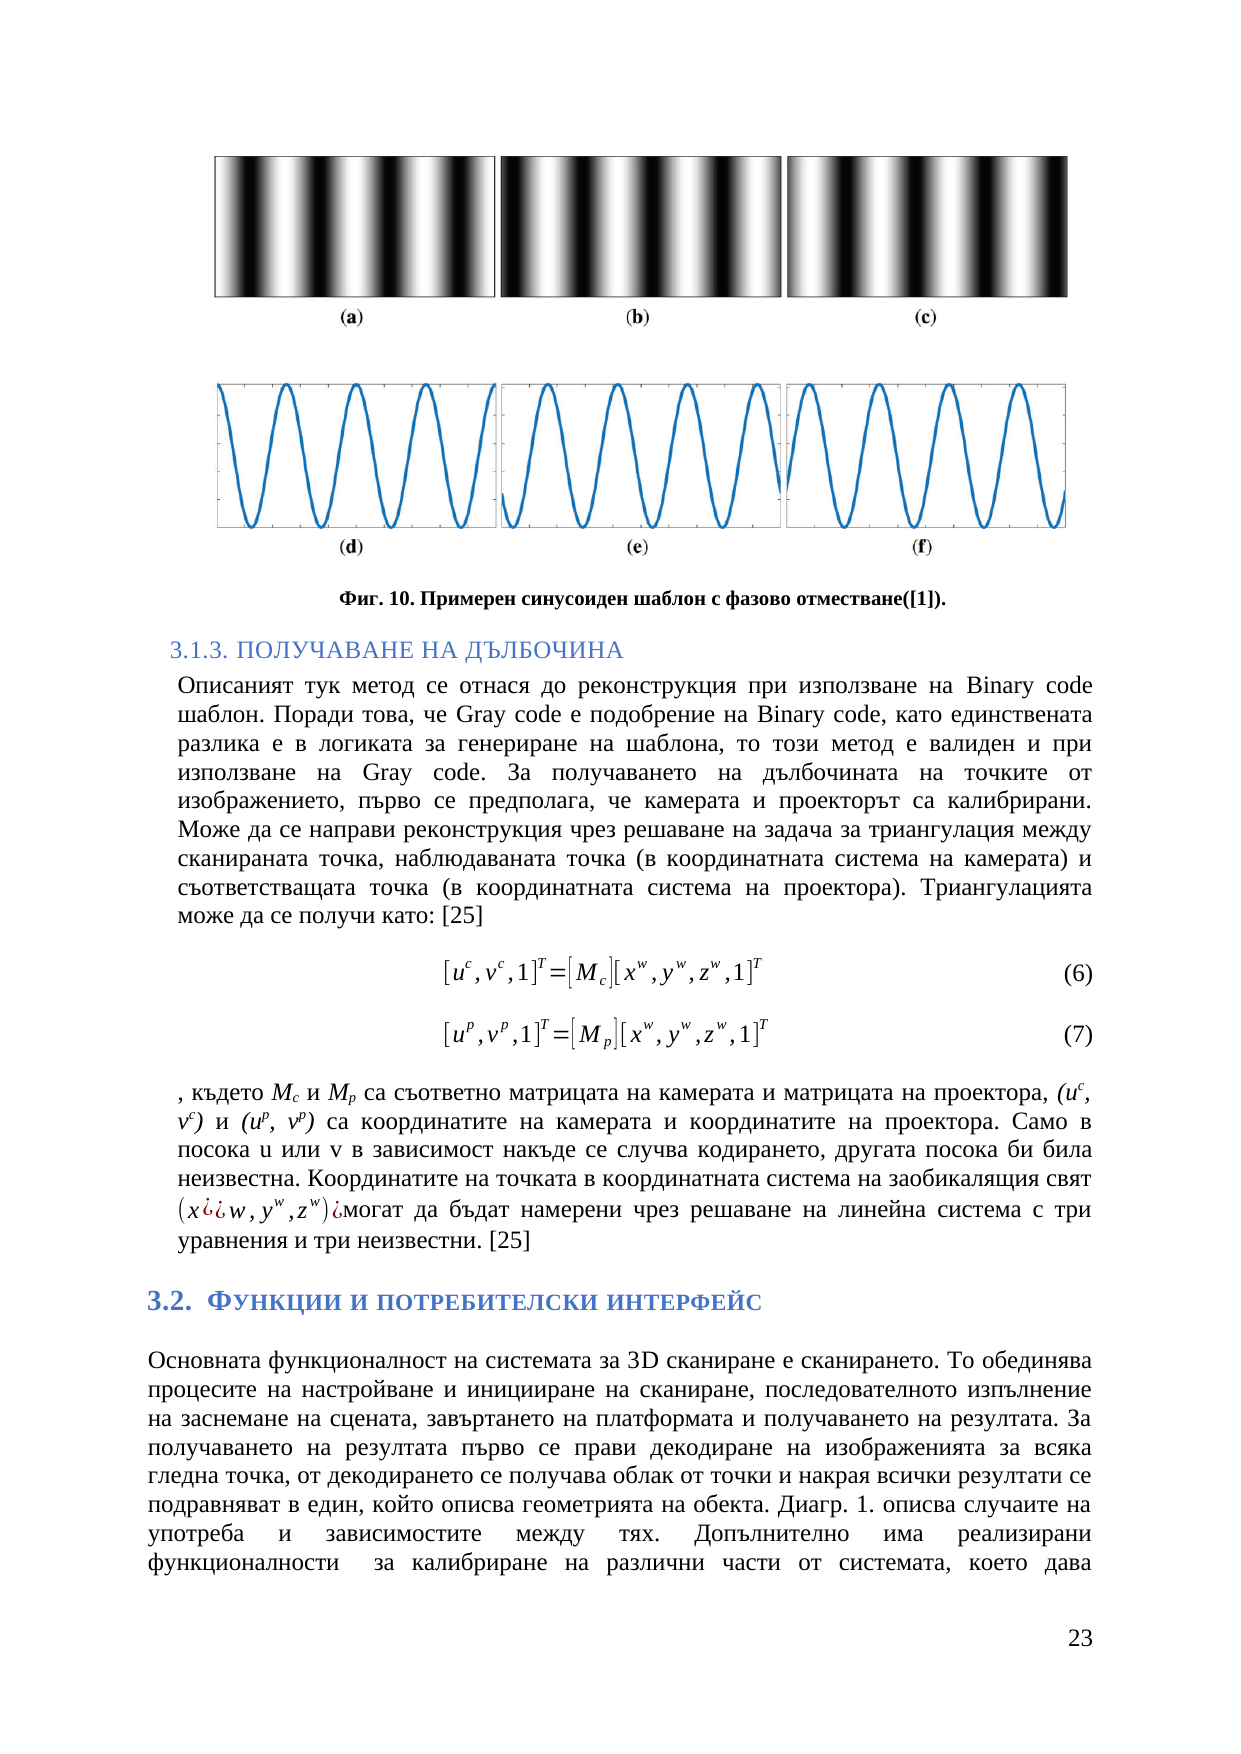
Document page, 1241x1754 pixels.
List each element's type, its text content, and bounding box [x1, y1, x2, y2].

text (7) [177, 1016, 1093, 1052]
text Фиг. 10. Примерен синусоиден шаблон с фазово отместване([1]). [192, 586, 1093, 610]
subtitle Функции и потребителски интерфейс [192, 1283, 1093, 1316]
text , където Mc и Mp са съответно матрицата на камерата и матрицата на проектора, (uc, vc) и (up, vp) са координатите на камерата и координатите на проектора. Само в посока u или v в зависимост накъде се случва кодирането, другата посока би била неизвестна. Координатите на точката в координатната система на заобикалящия свят могат да бъдат намерени чрез решаване на линейна система с три уравнения и три неизвестни. [25] [177, 1077, 1093, 1254]
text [148, 1346, 1093, 1576]
text Описаният тук метод се отнася до реконструкция при използване на Binary code шаблон. Поради това, че Gray code е подобрение на Binary code, като единствената разлика е в логиката за генериране на шаблона, то този метод е валиден и при използване на Gray code. За получаването на дълбочината на точките от изображението, първо се предполага, че камерата и проекторът са калибрирани. Може да се направи реконструкция чрез решаване на задача за триангулация между сканираната точка, наблюдаваната точка (в координатната система на камерата) и съответстващата точка (в координатната система на проектора). Триангулацията може да се получи като: [25] [177, 670, 1093, 929]
text (6) [177, 954, 1093, 991]
picture [210, 150, 1075, 562]
subtitle ПОЛУЧАВАНЕ НА ДЪЛБОЧИНА [228, 635, 1093, 664]
